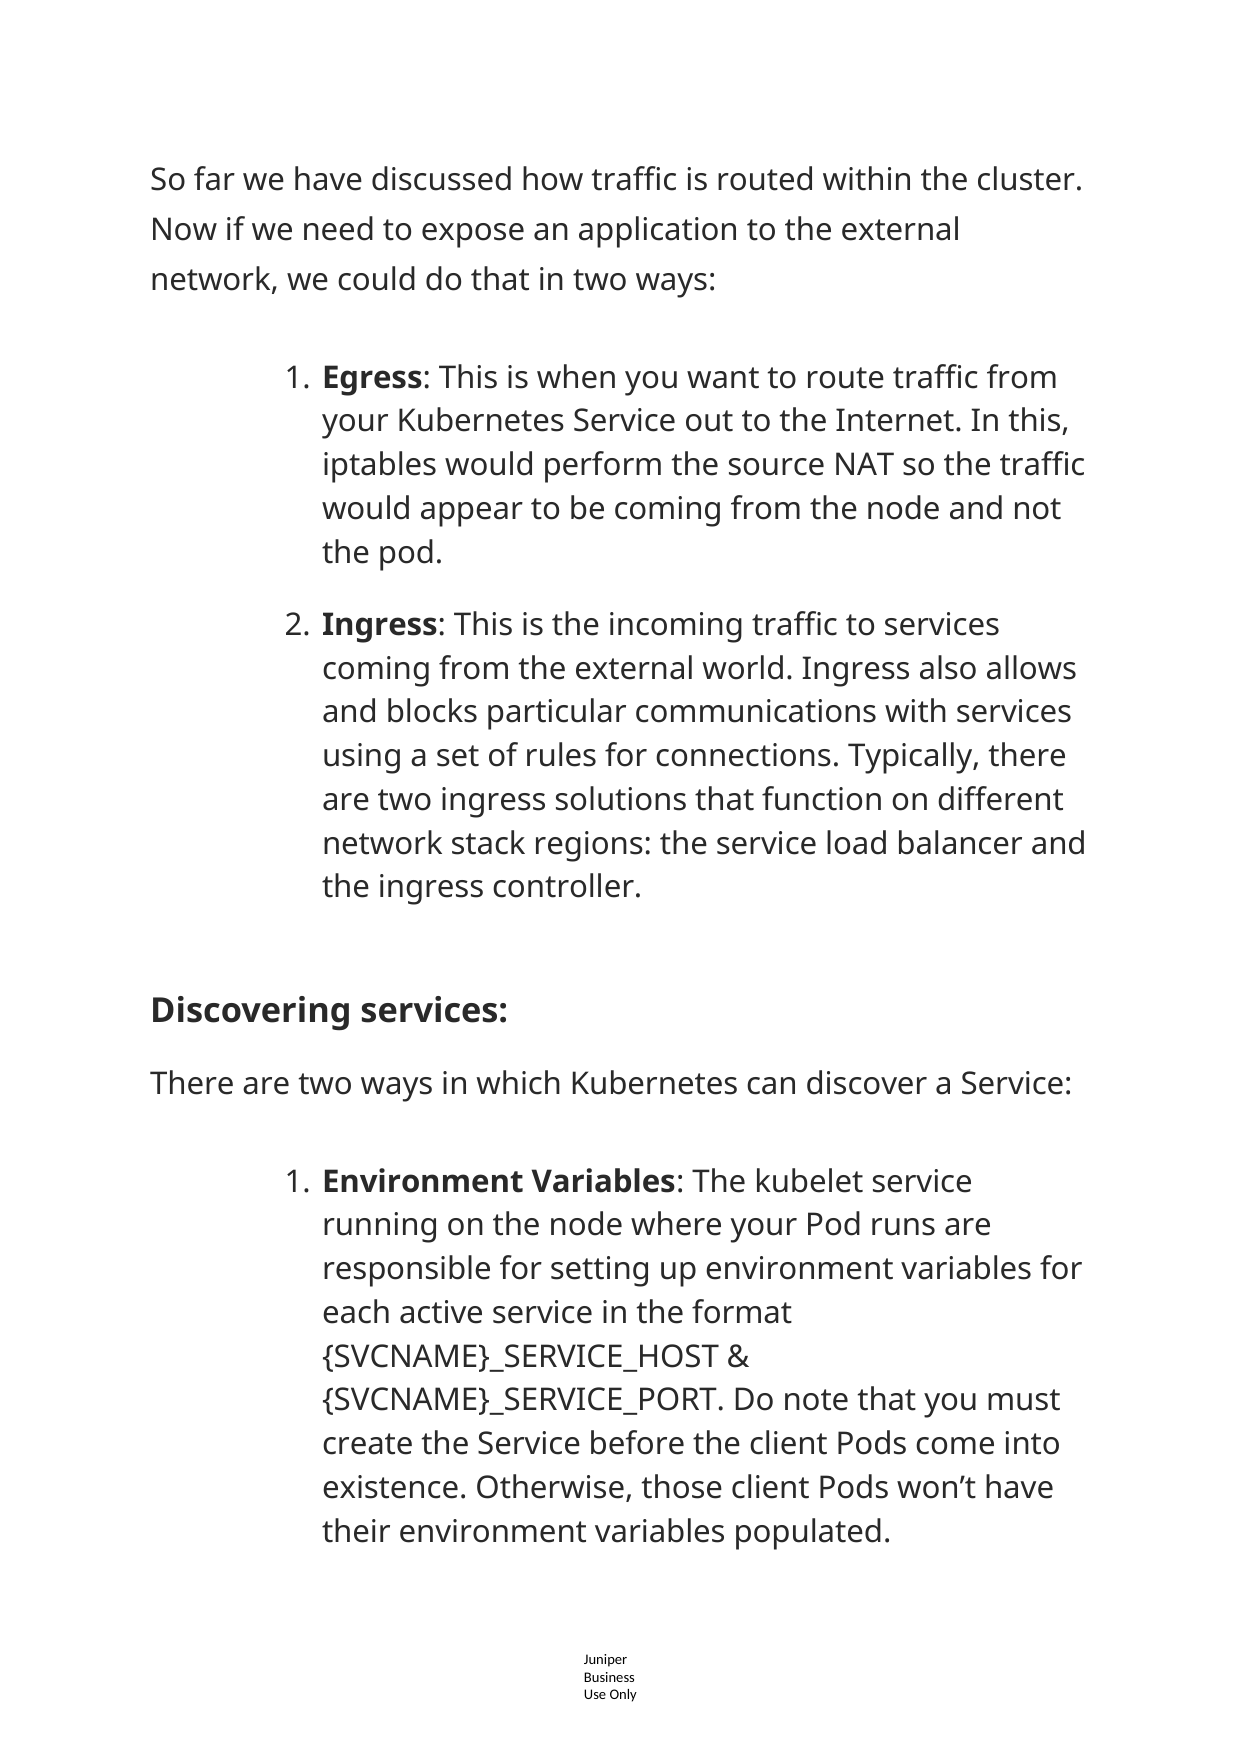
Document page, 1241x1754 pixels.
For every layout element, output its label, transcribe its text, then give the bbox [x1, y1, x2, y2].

text Discovering services: [150, 986, 1090, 1032]
list Ingress: This is the incoming traffic to services coming from the external world. Ingress also allows and blocks particular communications with services using a set of rules for connections. Typically, there are two ingress solutions that function on different network stack regions: the service load balancer and the ingress controller. [284, 601, 1090, 907]
list Environment Variables: The kubelet service running on the node where your Pod runs are responsible for setting up environment variables for each active service in the format {SVCNAME}_SERVICE_HOST & {SVCNAME}_SERVICE_PORT. Do note that you must create the Service before the client Pods come into existence. Otherwise, those client Pods won’t have their environment variables populated. [284, 1157, 1090, 1551]
list Egress: This is when you want to route traffic from your Kubernetes Service out to the Internet. In this, iptables would perform the source NAT so the traffic would appear to be coming from the node and not the pod. [284, 353, 1090, 572]
text There are two ways in which Kubernetes can discover a Service: [150, 1054, 1090, 1104]
text So far we have discussed how traffic is routed within the cluster. Now if we need to expose an application to the external network, we could do that in two ways: [150, 150, 1090, 300]
